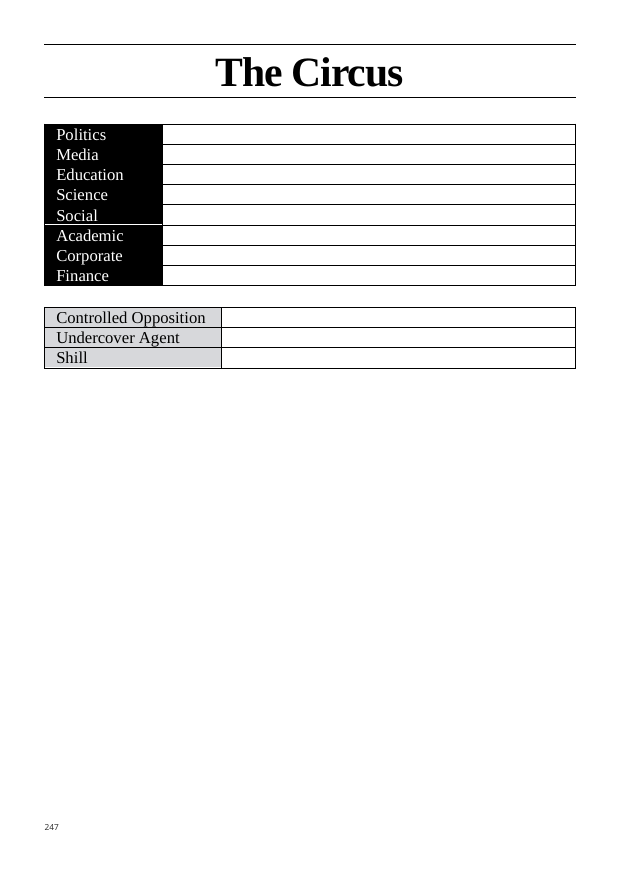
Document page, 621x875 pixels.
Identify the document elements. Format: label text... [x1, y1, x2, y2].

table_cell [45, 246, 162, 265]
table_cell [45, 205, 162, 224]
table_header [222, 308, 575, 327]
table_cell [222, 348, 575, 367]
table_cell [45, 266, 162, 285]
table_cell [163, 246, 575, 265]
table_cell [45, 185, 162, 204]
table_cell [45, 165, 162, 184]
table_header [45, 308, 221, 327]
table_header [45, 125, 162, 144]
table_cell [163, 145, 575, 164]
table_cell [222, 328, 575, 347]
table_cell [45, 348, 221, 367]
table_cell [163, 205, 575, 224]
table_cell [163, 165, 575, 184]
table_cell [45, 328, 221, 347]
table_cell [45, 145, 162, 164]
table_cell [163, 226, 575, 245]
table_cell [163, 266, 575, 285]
subtitle The Circus [44, 45, 576, 97]
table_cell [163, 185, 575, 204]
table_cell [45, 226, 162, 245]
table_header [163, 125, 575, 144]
